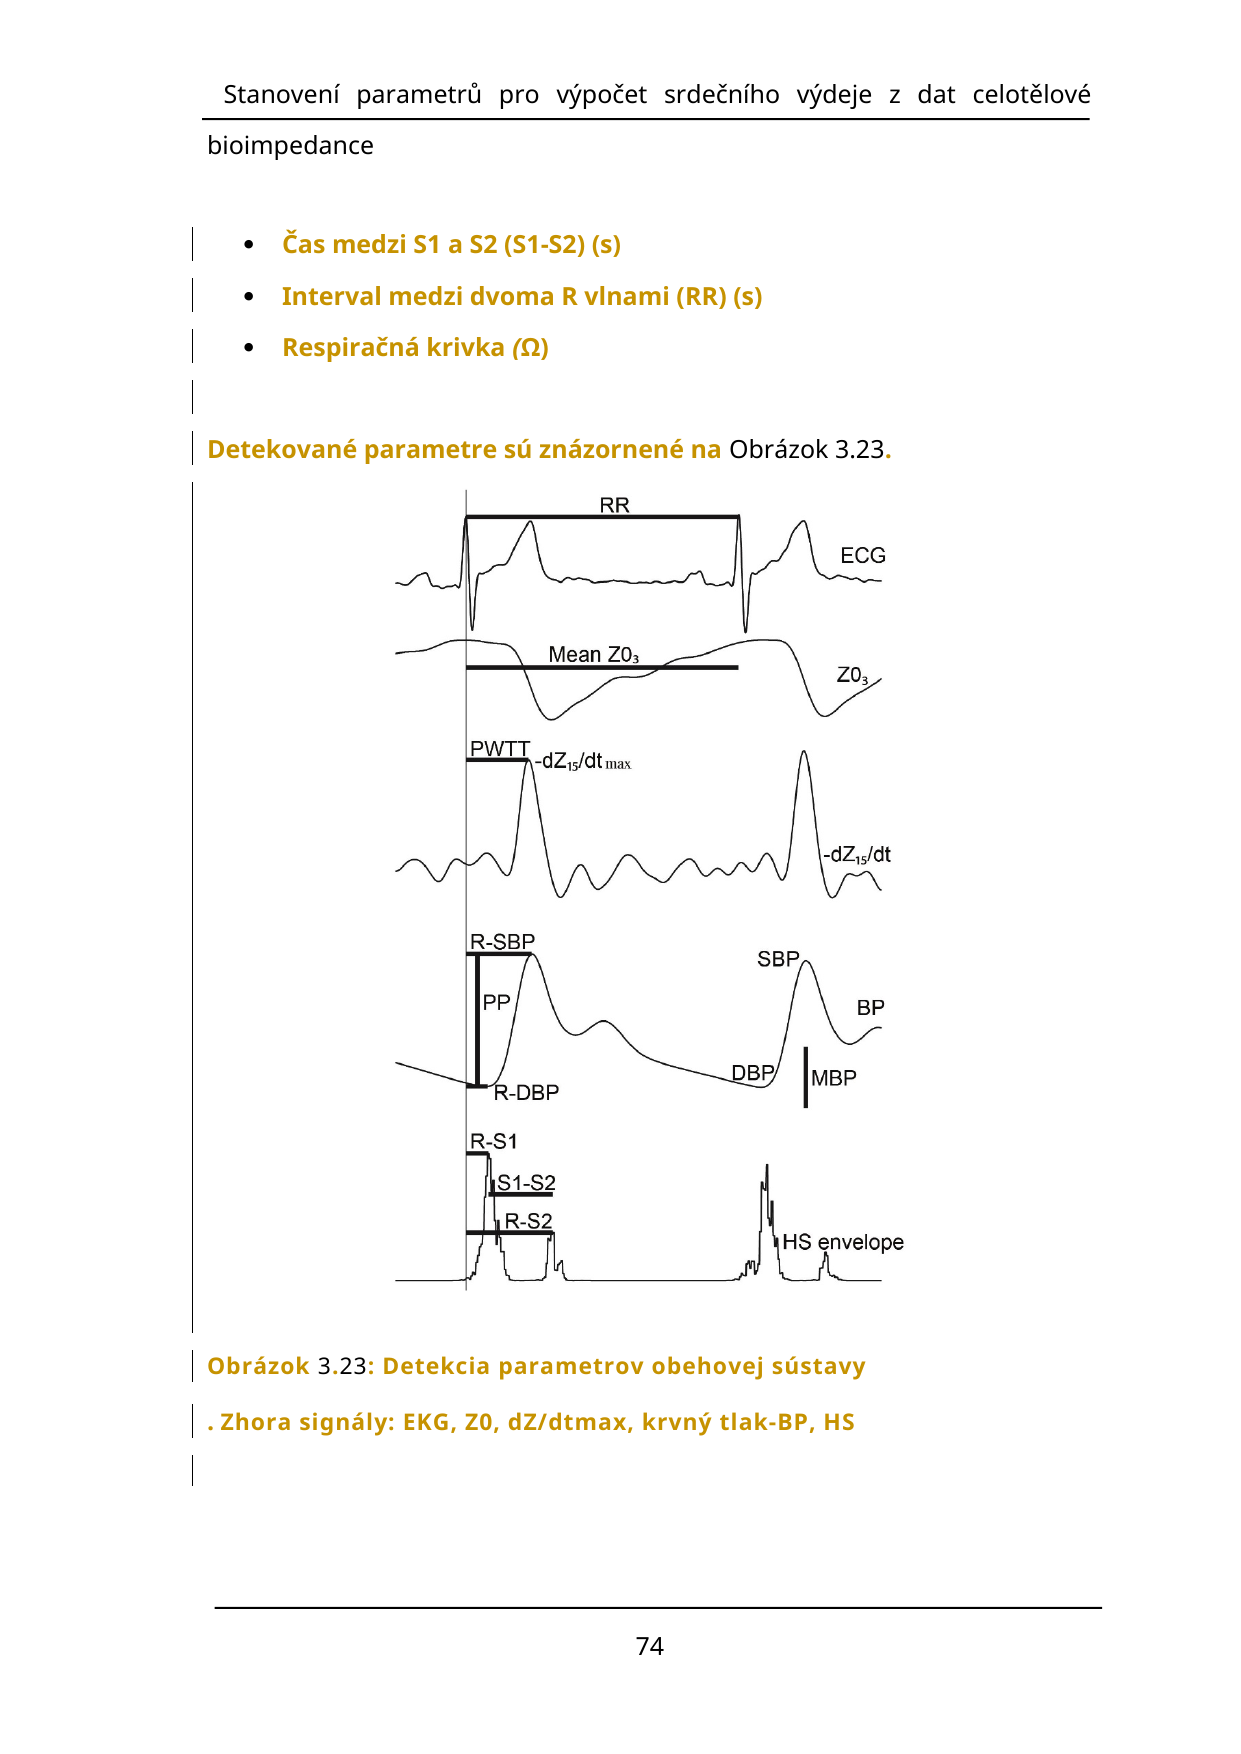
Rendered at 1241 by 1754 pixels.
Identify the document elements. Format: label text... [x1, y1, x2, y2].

list Čas medzi S1 a S2 (S1-S2) (s) [244, 227, 1092, 261]
list Respiračná krivka (Ω) [244, 329, 1092, 363]
text . Zhora signály: EKG, Z0, dZ/dtmax, krvný tlak-BP, HS [207, 1404, 1092, 1438]
list Interval medzi dvoma R vlnami (RR) (s) [244, 278, 1092, 312]
text Detekované parametre sú znázornené na . [207, 431, 1092, 465]
picture [375, 482, 925, 1334]
